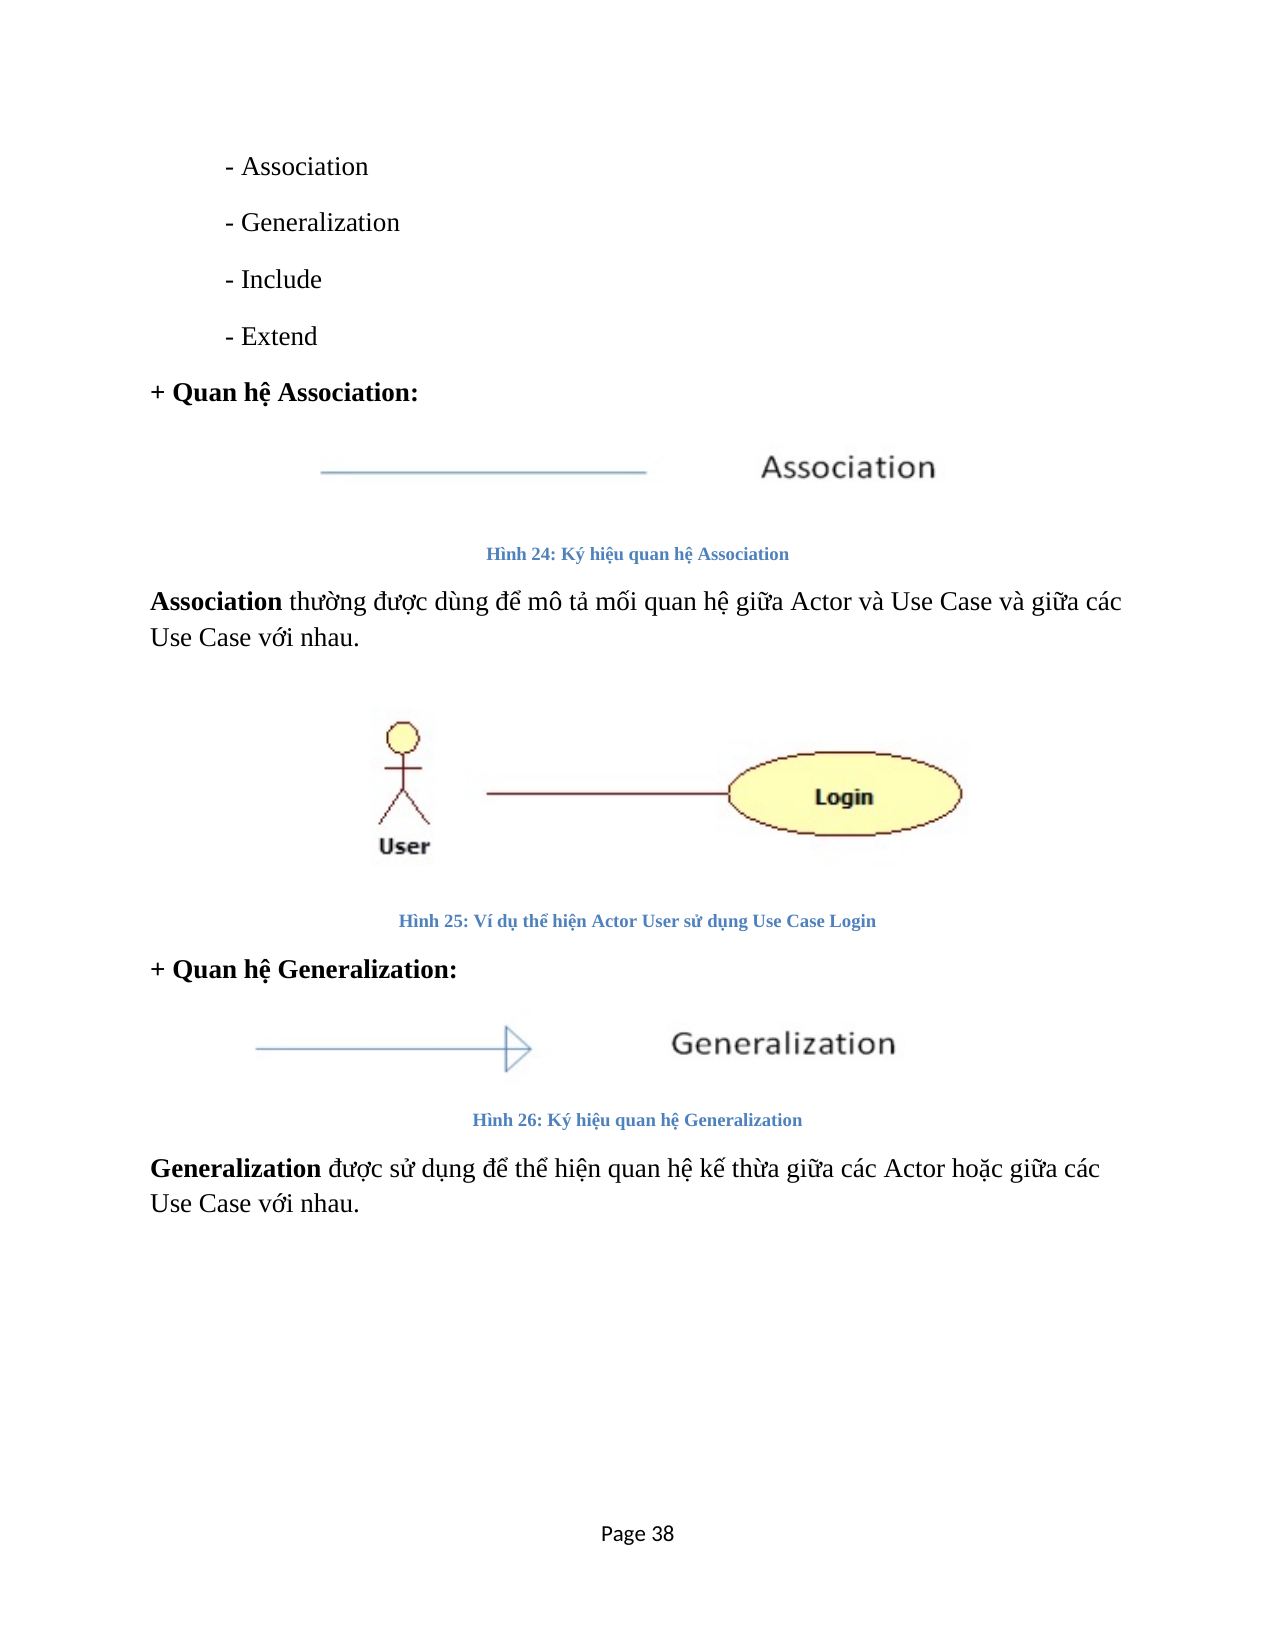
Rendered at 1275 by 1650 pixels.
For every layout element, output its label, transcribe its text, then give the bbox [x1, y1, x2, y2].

text Hình 25: Ví dụ thể hiện Actor User sử dụng Use Case Login [150, 910, 1125, 932]
text + Quan hệ Association: [150, 376, 1125, 407]
text + Quan hệ Generalization: [150, 953, 1125, 984]
text - Include [150, 263, 1125, 294]
text Generalization được sử dụng để thể hiện quan hệ kế thừa giữa các Actor hoặc giữa các Use Case với nhau. [150, 1152, 1125, 1219]
text Association thường được dùng để mô tả mối quan hệ giữa Actor và Use Case và giữa các Use Case với nhau. [150, 585, 1125, 652]
picture [277, 677, 998, 886]
picture [319, 432, 956, 518]
text - Extend [150, 320, 1125, 351]
text Hình 26: Ký hiệu quan hệ Generalization [150, 1109, 1125, 1131]
text Hình 24: Ký hiệu quan hệ Association [150, 543, 1125, 564]
text - Association [150, 150, 1125, 181]
picture [254, 1009, 1021, 1085]
text - Generalization [150, 207, 1125, 238]
